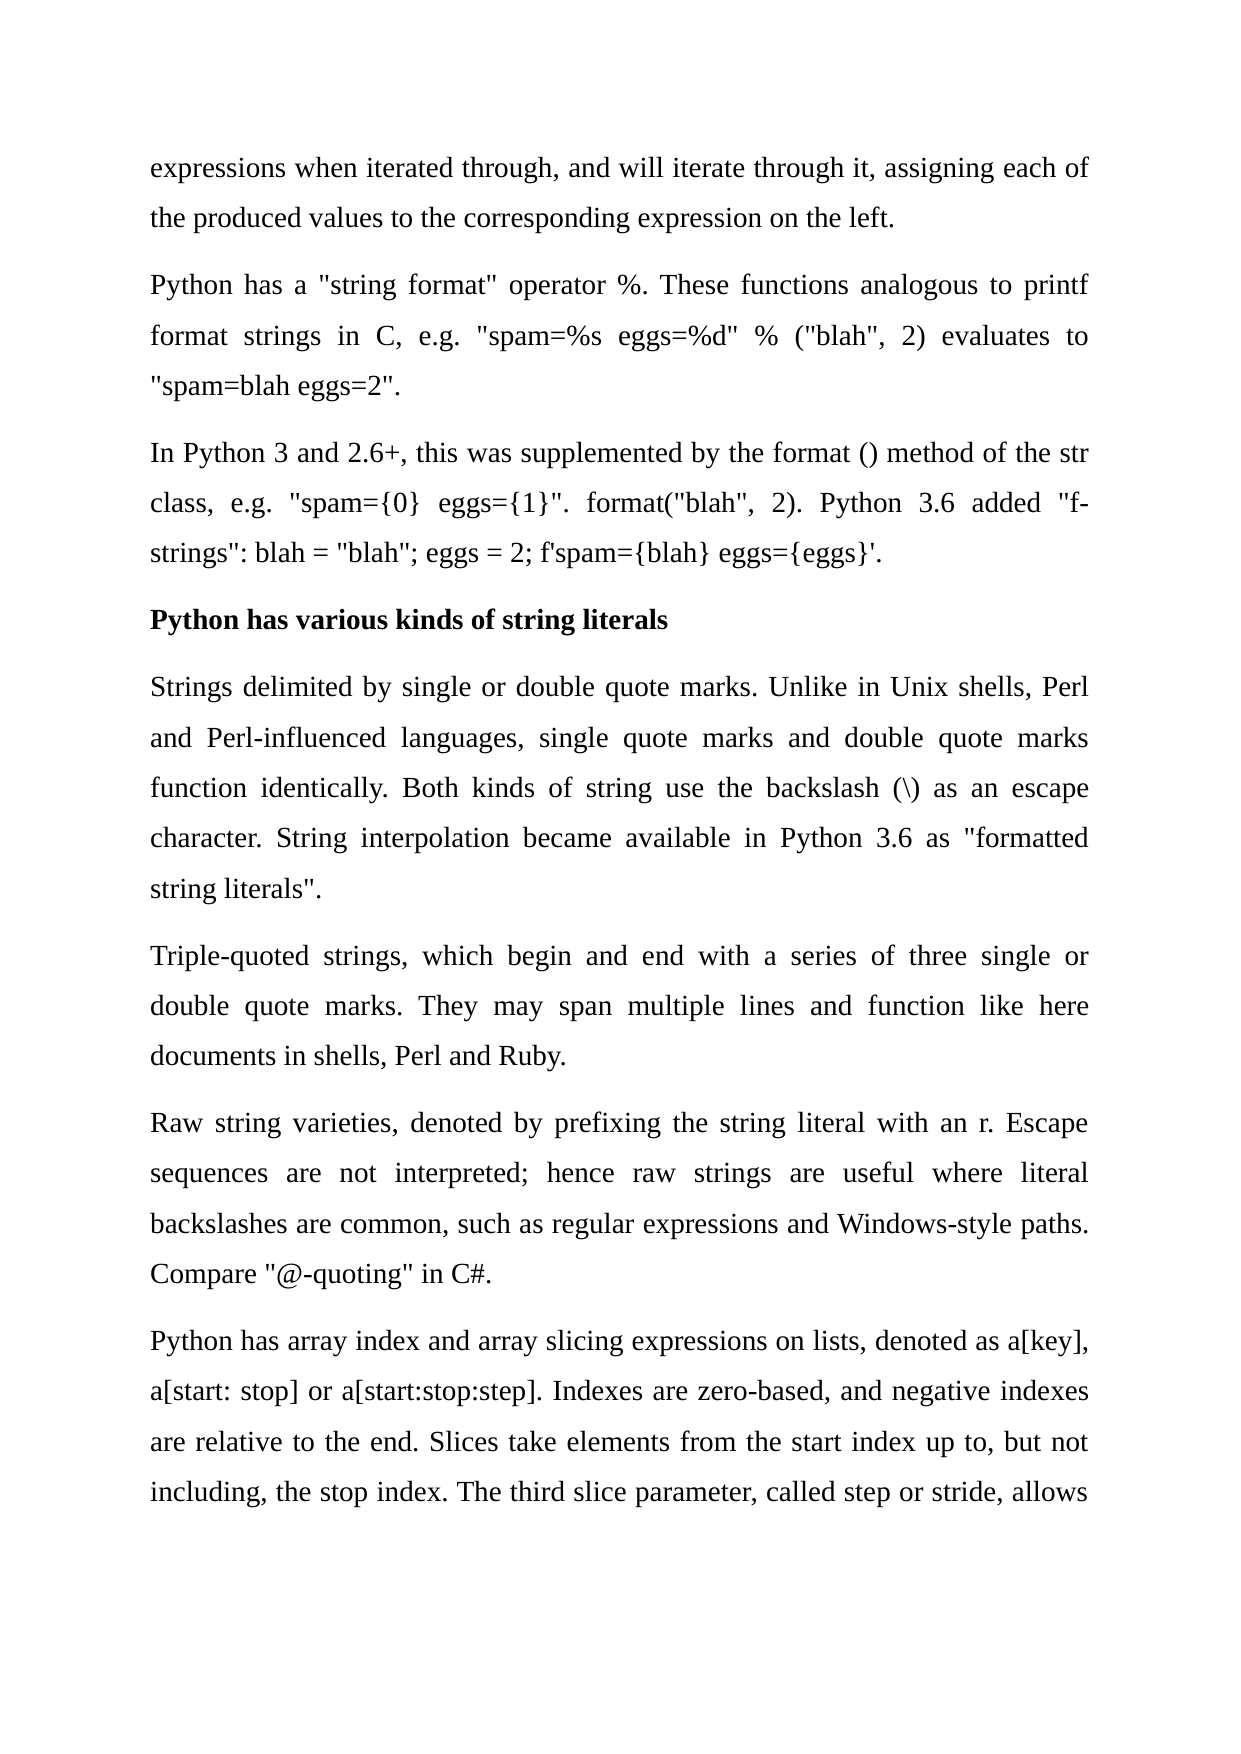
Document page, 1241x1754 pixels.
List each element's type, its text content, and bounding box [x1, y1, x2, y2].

text Raw string varieties, denoted by prefixing the string literal with an r. Escape sequences are not interpreted; hence raw strings are useful where literal backslashes are common, such as regular expressions and Windows-style paths. Compare "@-quoting" in C#. [150, 1105, 1090, 1290]
text Strings delimited by single or double quote marks. Unlike in Unix shells, Perl and Perl-influenced languages, single quote marks and double quote marks function identically. Both kinds of string use the backslash (\) as an escape character. String interpolation became available in Python 3.6 as "formatted string literals". [150, 669, 1090, 904]
text Python has various kinds of string literals [150, 602, 1090, 636]
text Python has a "string format" operator %. These functions analogous to printf format strings in C, e.g. "spam=%s eggs=%d" % ("blah", 2) evaluates to "spam=blah eggs=2". [150, 267, 1090, 401]
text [150, 1323, 1090, 1508]
text In Python 3 and 2.6+, this was supplemented by the format () method of the str class, e.g. "spam={0} eggs={1}". format("blah", 2). Python 3.6 added "f-strings": blah = "blah"; eggs = 2; f'spam={blah} eggs={eggs}'. [150, 435, 1090, 569]
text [150, 150, 1090, 234]
text Triple-quoted strings, which begin and end with a series of three single or double quote marks. They may span multiple lines and function like here documents in shells, Perl and Ruby. [150, 938, 1090, 1072]
